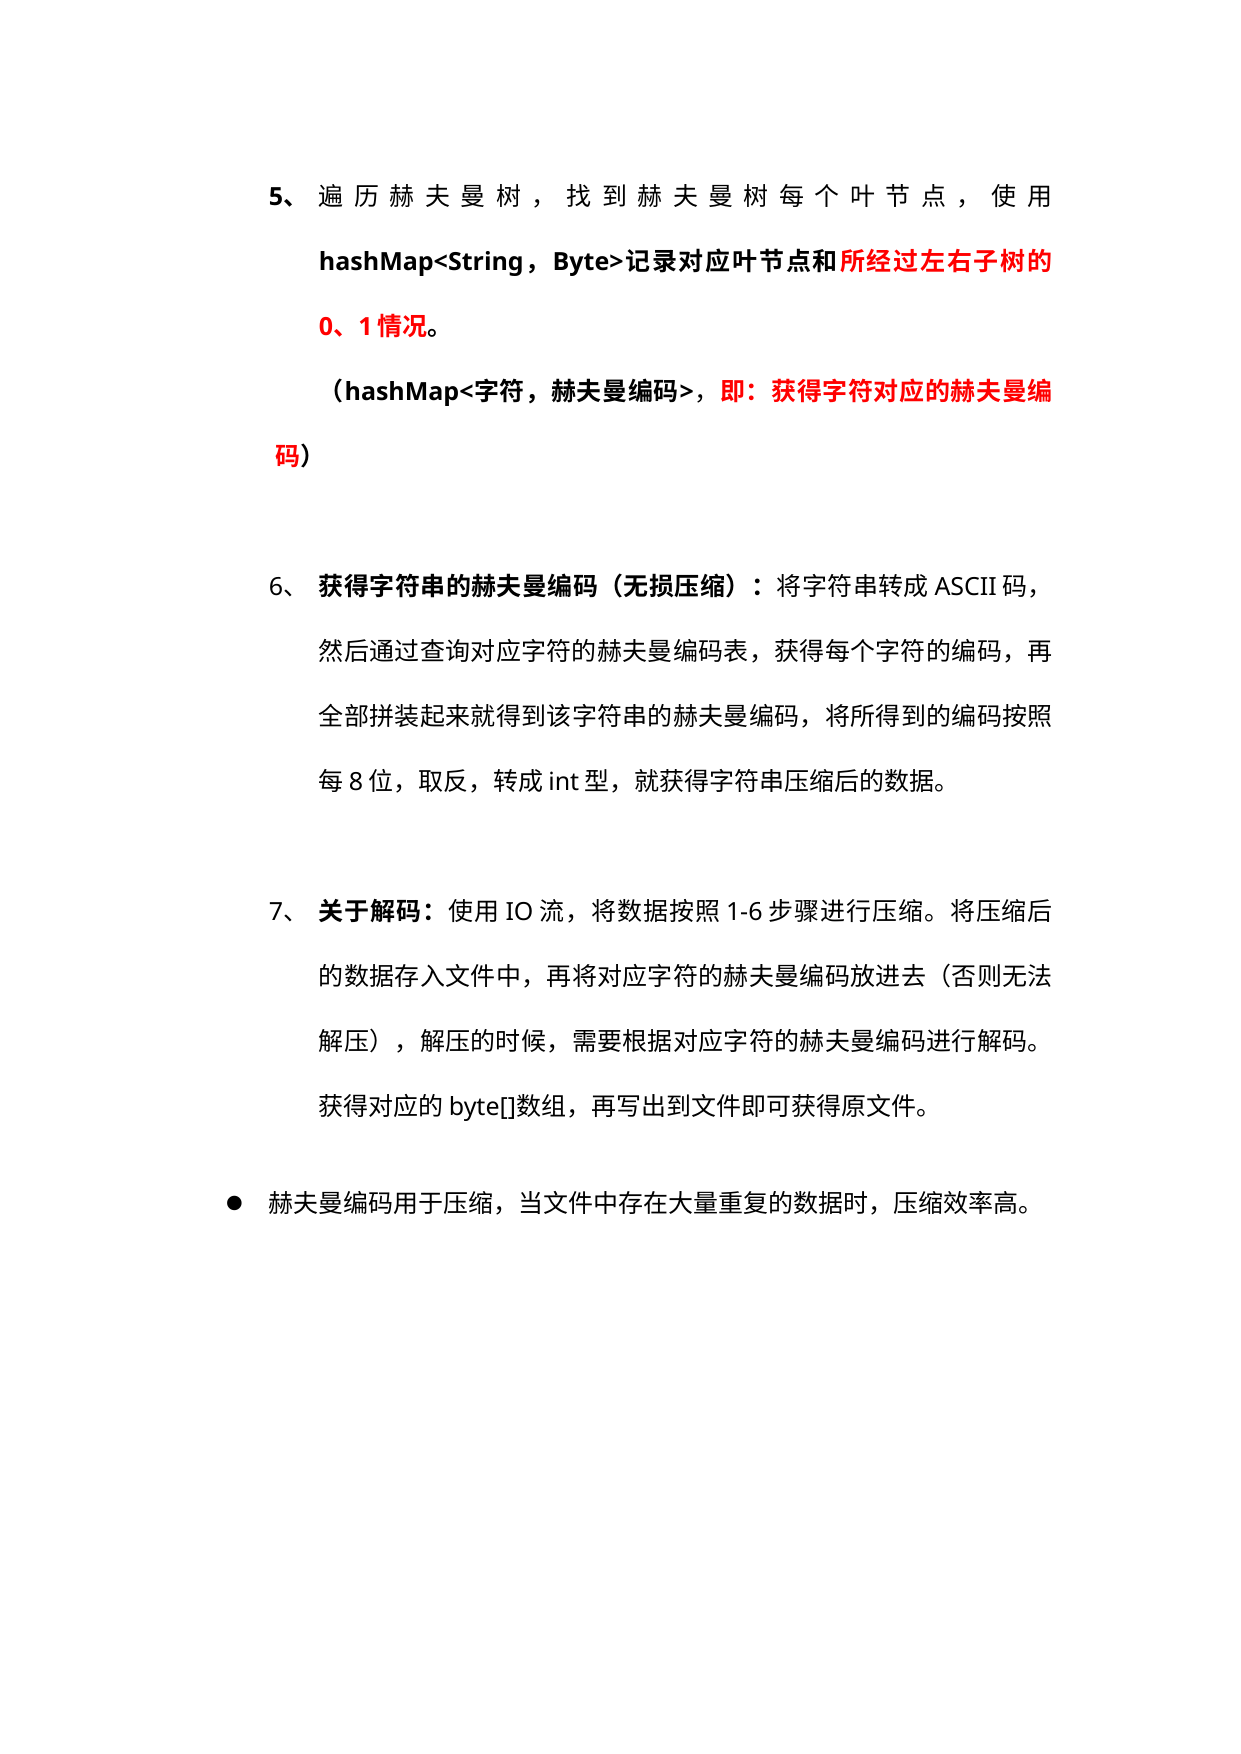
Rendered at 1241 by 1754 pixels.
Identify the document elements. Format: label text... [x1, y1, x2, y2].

list 遍历赫夫曼树，找到赫夫曼树每个叶节点，使用hashMap<String，Byte>记录对应叶节点和所经过左右子树的0、1情况。 [269, 162, 1053, 357]
list 关于解码：使用IO流，将数据按照1-6步骤进行压缩。将压缩后的数据存入文件中，再将对应字符的赫夫曼编码放进去（否则无法解压），解压的时候，需要根据对应字符的赫夫曼编码进行解码。获得对应的byte[]数组，再写出到文件即可获得原文件。 [269, 877, 1053, 1137]
text （hashMap<字符，赫夫曼编码>，即：获得字符对应的赫夫曼编码） [275, 357, 1053, 487]
list 赫夫曼编码用于压缩，当文件中存在大量重复的数据时，压缩效率高。 [225, 1169, 1053, 1234]
list 获得字符串的赫夫曼编码（无损压缩）：将字符串转成ASCII码，然后通过查询对应字符的赫夫曼编码表，获得每个字符的编码，再全部拼装起来就得到该字符串的赫夫曼编码，将所得到的编码按照每8位，取反，转成int型，就获得字符串压缩后的数据。 [269, 552, 1053, 812]
